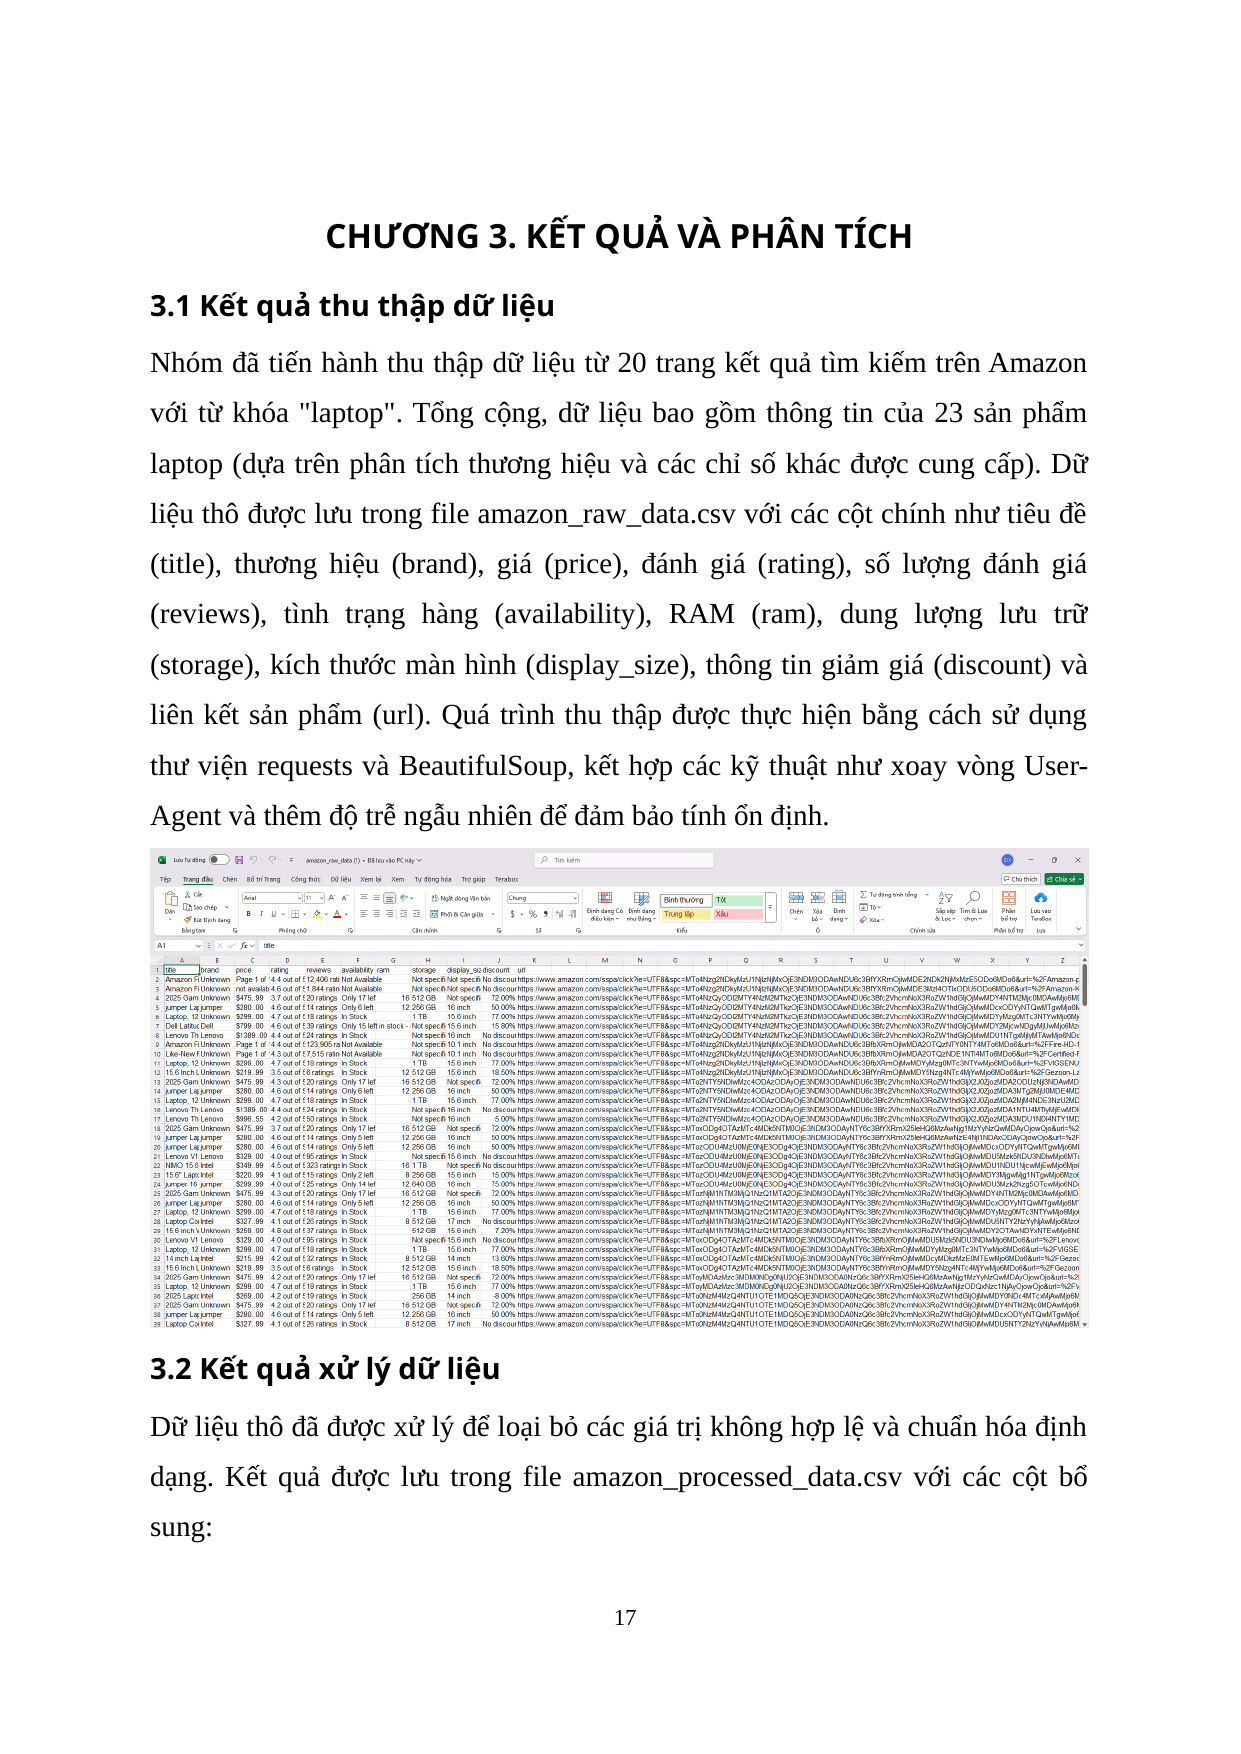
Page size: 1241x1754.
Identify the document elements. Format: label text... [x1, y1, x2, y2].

text Dữ liệu thô đã được xử lý để loại bỏ các giá trị không hợp lệ và chuẩn hóa định dạng. Kết quả được lưu trong file amazon_processed_data.csv với các cột bổ sung: [150, 1409, 1089, 1543]
picture [150, 848, 1089, 1328]
text Nhóm đã tiến hành thu thập dữ liệu từ 20 trang kết quả tìm kiếm trên Amazon với từ khóa "laptop". Tổng cộng, dữ liệu bao gồm thông tin của 23 sản phẩm laptop (dựa trên phân tích thương hiệu và các chỉ số khác được cung cấp). Dữ liệu thô được lưu trong file amazon_raw_data.csv với các cột chính như tiêu đề (title), thương hiệu (brand), giá (price), đánh giá (rating), số lượng đánh giá (reviews), tình trạng hàng (availability), RAM (ram), dung lượng lưu trữ (storage), kích thước màn hình (display_size), thông tin giảm giá (discount) và liên kết sản phẩm (url). Quá trình thu thập được thực hiện bằng cách sử dụng thư viện requests và BeautifulSoup, kết hợp các kỹ thuật như xoay vòng User-Agent và thêm độ trễ ngẫu nhiên để đảm bảo tính ổn định. [150, 345, 1089, 831]
subtitle CHƯƠNG 3. KẾT QUẢ VÀ PHÂN TÍCH [150, 212, 1089, 258]
subtitle 3.1 Kết quả thu thập dữ liệu [150, 285, 1089, 324]
subtitle 3.2 Kết quả xử lý dữ liệu [150, 1349, 1089, 1388]
